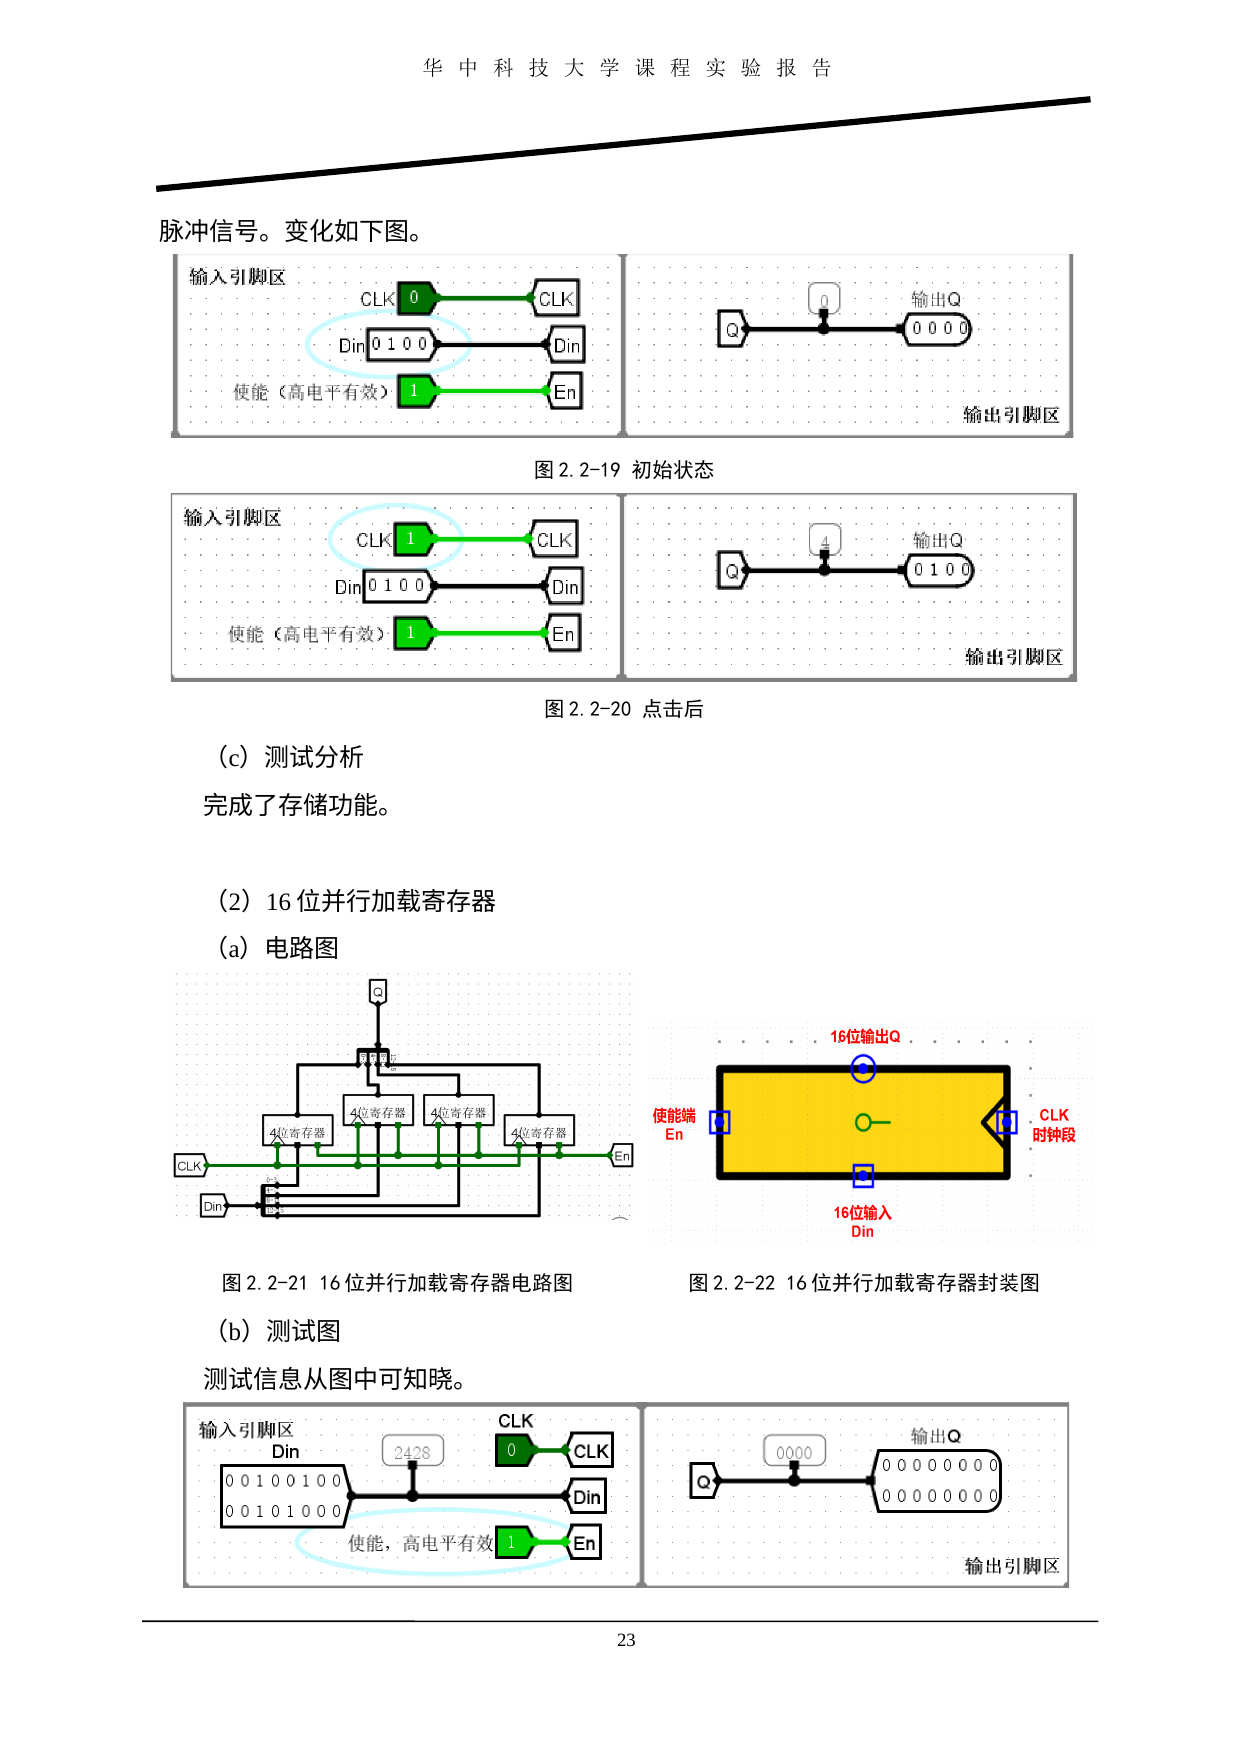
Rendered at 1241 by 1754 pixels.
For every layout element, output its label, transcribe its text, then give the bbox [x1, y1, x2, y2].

table_header [635, 971, 1093, 1258]
table_cell 图2.2-22 16位并行加载寄存器封装图 [635, 1258, 1093, 1306]
text 完成了存储功能。 [159, 779, 1093, 827]
text （a）电路图 [159, 923, 1093, 971]
table_header [160, 971, 635, 1258]
text （c）测试分析 [159, 732, 1093, 779]
text （b）测试图 [159, 1306, 1093, 1353]
table_header 图2.2-19 初始状态 [160, 254, 1088, 493]
table_cell 图2.2-20 点击后 [160, 493, 1088, 732]
picture [170, 253, 1074, 438]
picture [170, 970, 636, 1220]
table_header 图2.2-23 初始状态 [160, 1401, 1093, 1592]
text 测试信息从图中可知晓。 [159, 1353, 1093, 1401]
table_cell 图2.2-21 16位并行加载寄存器电路图 [160, 1258, 635, 1306]
picture [646, 1018, 1094, 1245]
text （2）16位并行加载寄存器 [159, 875, 1093, 923]
picture [183, 1401, 1070, 1588]
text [159, 206, 1093, 254]
picture [170, 492, 1078, 682]
